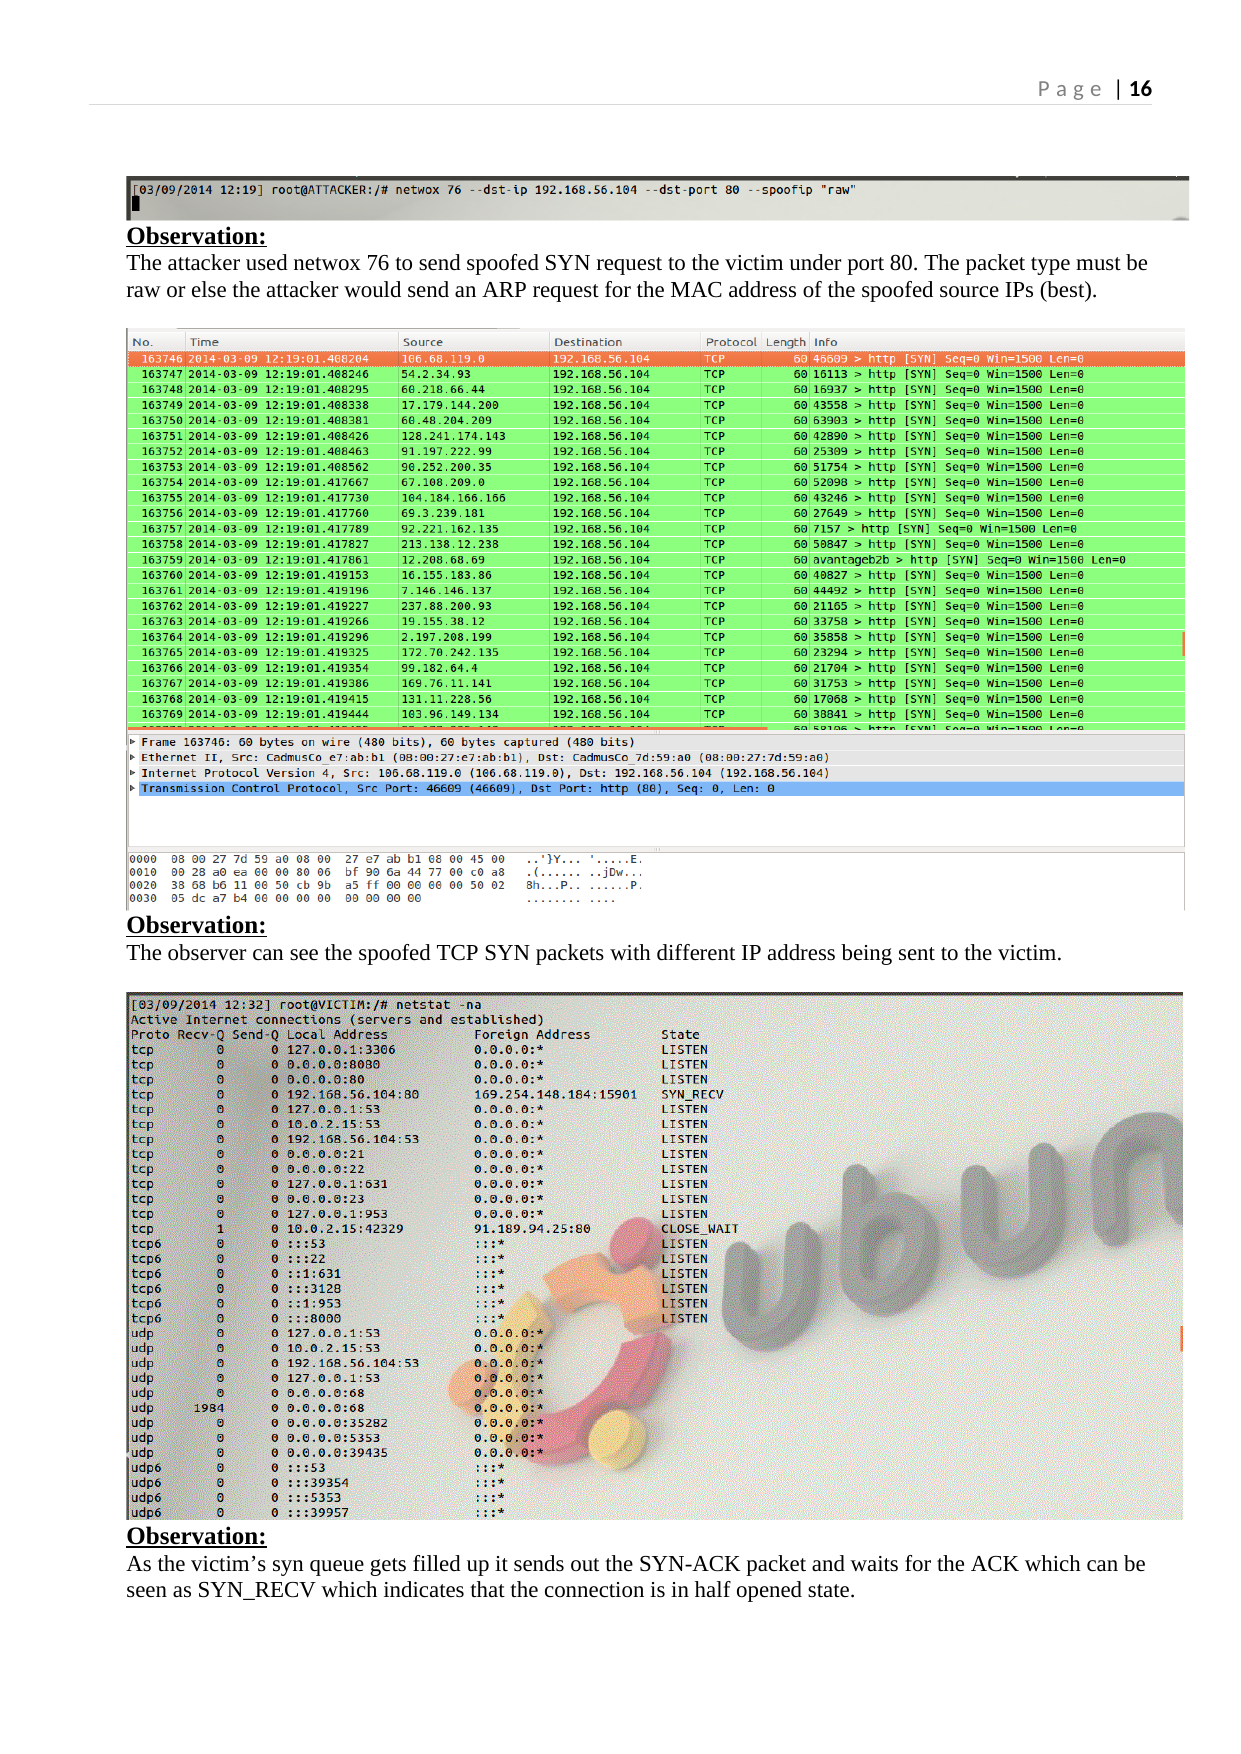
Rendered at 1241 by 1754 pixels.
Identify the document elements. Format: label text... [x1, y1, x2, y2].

text Observation: [89, 911, 1152, 939]
text Observation: [89, 1521, 1152, 1550]
text As the victim’s syn queue gets filled up it sends out the SYN-ACK packet and waits for the ACK which can be seen as SYN_RECV which indicates that the connection is in half opened state. [126, 1550, 1152, 1603]
text Observation: [89, 221, 1152, 249]
picture [126, 328, 1189, 911]
text The attacker used netwox 76 to send spoofed SYN request to the victim under port 80. The packet type must be raw or else the attacker would send an ARP request for the MAC address of the spoofed source IPs (best). [126, 249, 1152, 302]
picture [126, 992, 1187, 1522]
text The observer can see the spoofed TCP SYN packets with different IP address being sent to the victim. [126, 939, 1152, 966]
picture [126, 176, 1190, 221]
